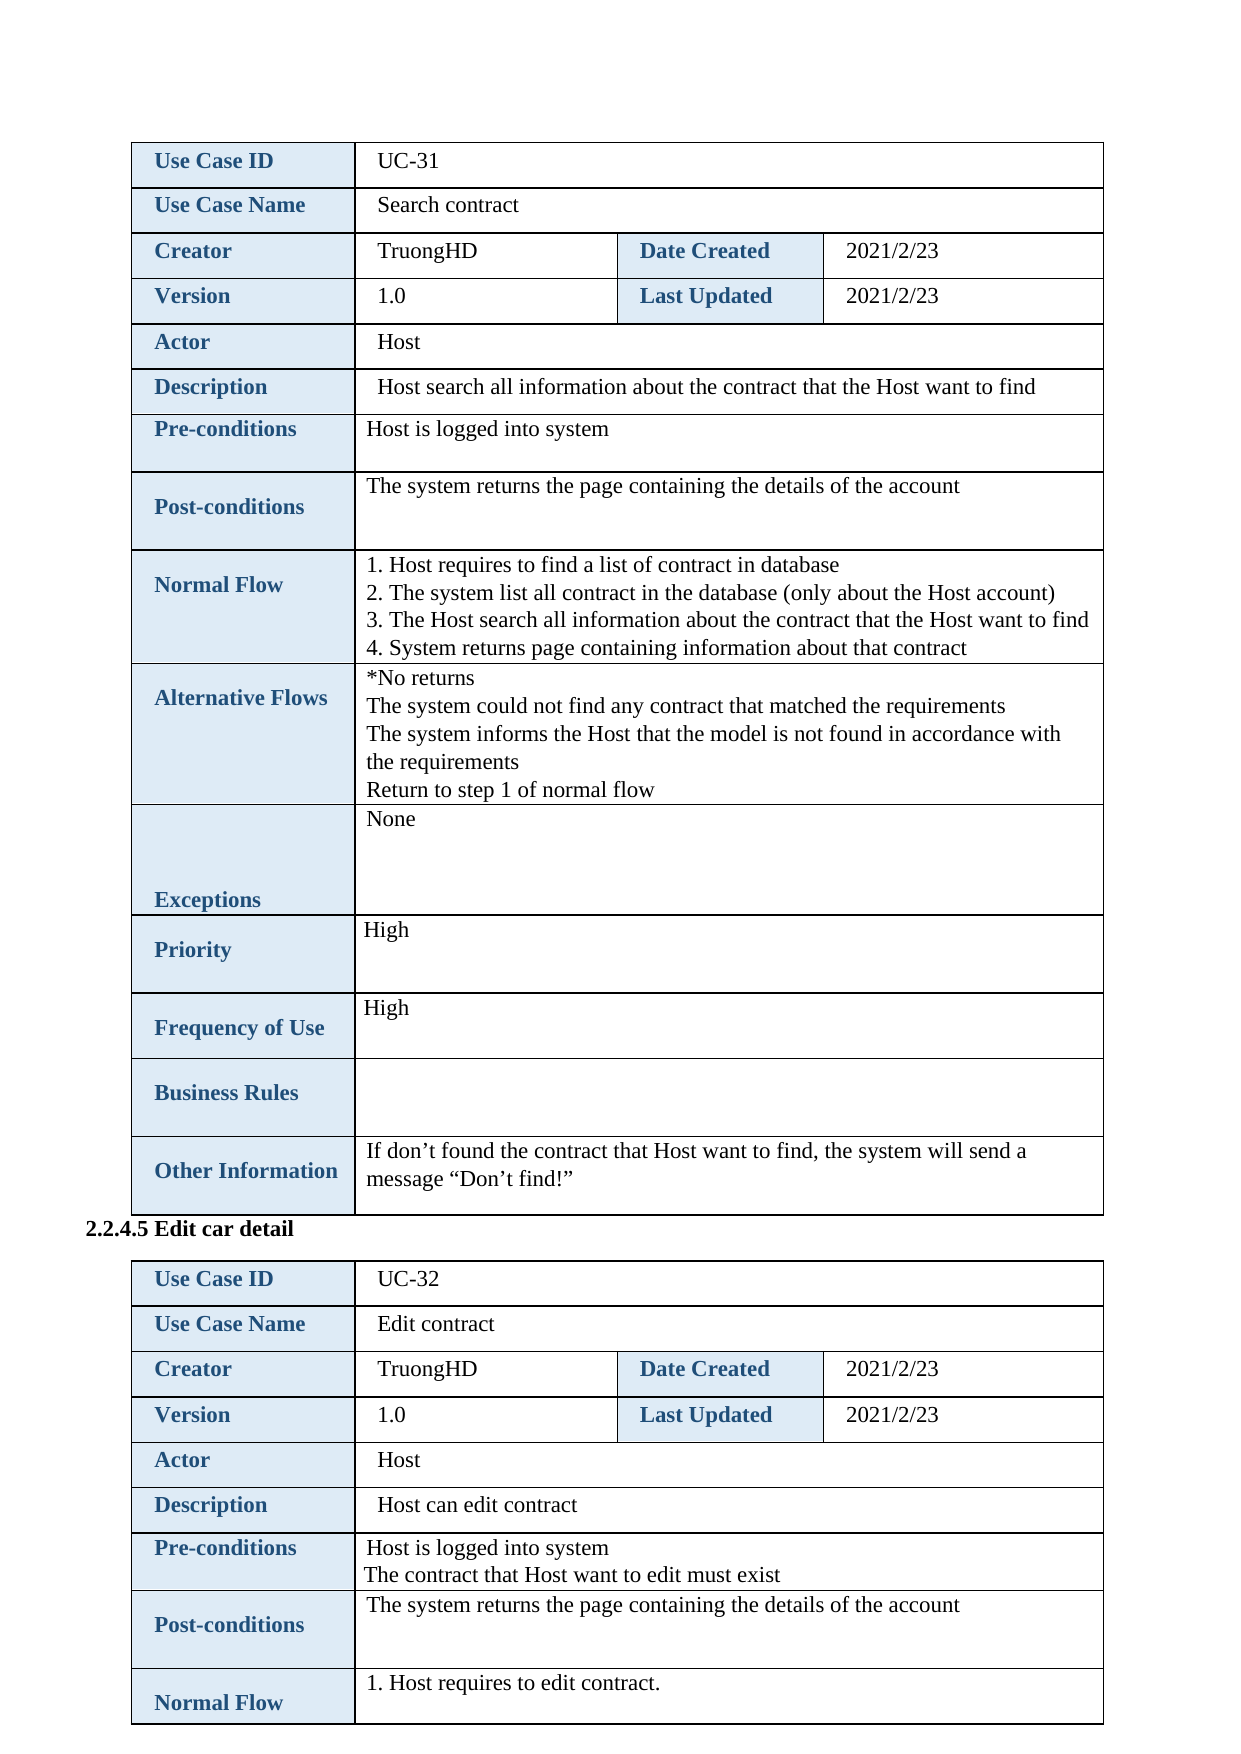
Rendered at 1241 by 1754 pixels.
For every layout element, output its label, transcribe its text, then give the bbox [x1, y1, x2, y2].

table_cell 2021/2/23 [824, 1352, 1103, 1396]
table_cell 2021/2/23 [824, 279, 1103, 323]
table_cell Host is logged into system [356, 415, 1103, 471]
table_cell Last Updated [618, 279, 823, 323]
text 2.2.4.5 Edit car detail [85, 1216, 1215, 1242]
table_cell Frequency of Use [132, 994, 354, 1058]
table_cell Pre-conditions [132, 415, 354, 471]
table_header Use Case ID [132, 143, 354, 187]
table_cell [356, 1669, 1103, 1723]
table_cell Normal Flow [132, 1669, 354, 1723]
table_cell Host [356, 1443, 1103, 1487]
table_cell Version [132, 1398, 354, 1441]
table_cell TruongHD [356, 234, 617, 278]
table_cell Business Rules [132, 1059, 354, 1136]
table_cell Actor [132, 325, 354, 368]
table_cell Description [132, 1488, 354, 1532]
table_cell Post-conditions [132, 473, 354, 549]
table_cell Use Case Name [132, 189, 354, 232]
table_cell Date Created [618, 1352, 823, 1396]
table_cell High [356, 994, 1103, 1058]
table_header UC-32 [356, 1262, 1103, 1305]
table_cell Edit contract [356, 1307, 1103, 1351]
table_cell Host search all information about the contract that the Host want to find [356, 370, 1103, 413]
table_cell TruongHD [356, 1352, 617, 1396]
table_cell If don’t found the contract that Host want to find, the system will send a message “Don’t find!” [356, 1137, 1103, 1214]
table_cell Search contract [356, 189, 1103, 232]
table_cell 1. Host requires to find a list of contract in database 2. The system list all contract in the database (only about the Host account) 3. The Host search all information about the contract that the Host want to find 4. System returns page containing information about that contract [356, 551, 1103, 662]
table_cell Host is logged into system The contract that Host want to edit must exist [356, 1534, 1103, 1589]
table_cell Actor [132, 1443, 354, 1487]
table_header UC-31 [356, 143, 1103, 187]
table_cell 1.0 [356, 279, 617, 323]
table_cell The system returns the page containing the details of the account [356, 473, 1103, 549]
table_cell 1.0 [356, 1398, 617, 1441]
table_cell 2021/2/23 [824, 234, 1103, 278]
table_cell Date Created [618, 234, 823, 278]
table_cell Creator [132, 1352, 354, 1396]
table_cell Alternative Flows [132, 664, 354, 803]
table_cell Normal Flow [132, 551, 354, 662]
table_cell [356, 1059, 1103, 1136]
table_cell Version [132, 279, 354, 323]
table_cell Pre-conditions [132, 1534, 354, 1589]
table_cell Priority [132, 916, 354, 992]
table_cell High [356, 916, 1103, 992]
table_cell None [356, 805, 1103, 914]
table_cell Other Information [132, 1137, 354, 1214]
table_header Use Case ID [132, 1262, 354, 1305]
table_cell *No returns The system could not find any contract that matched the requirements The system informs the Host that the model is not found in accordance with the requirements Return to step 1 of normal flow [356, 664, 1103, 803]
table_cell Use Case Name [132, 1307, 354, 1351]
table_cell Description [132, 370, 354, 413]
table_cell Creator [132, 234, 354, 278]
table_cell Host can edit contract [356, 1488, 1103, 1532]
table_cell Exceptions [132, 805, 354, 914]
table_cell Post-conditions [132, 1591, 354, 1668]
table_cell Last Updated [618, 1398, 823, 1441]
table_cell 2021/2/23 [824, 1398, 1103, 1441]
table_cell The system returns the page containing the details of the account [356, 1591, 1103, 1668]
table_cell Host [356, 325, 1103, 368]
